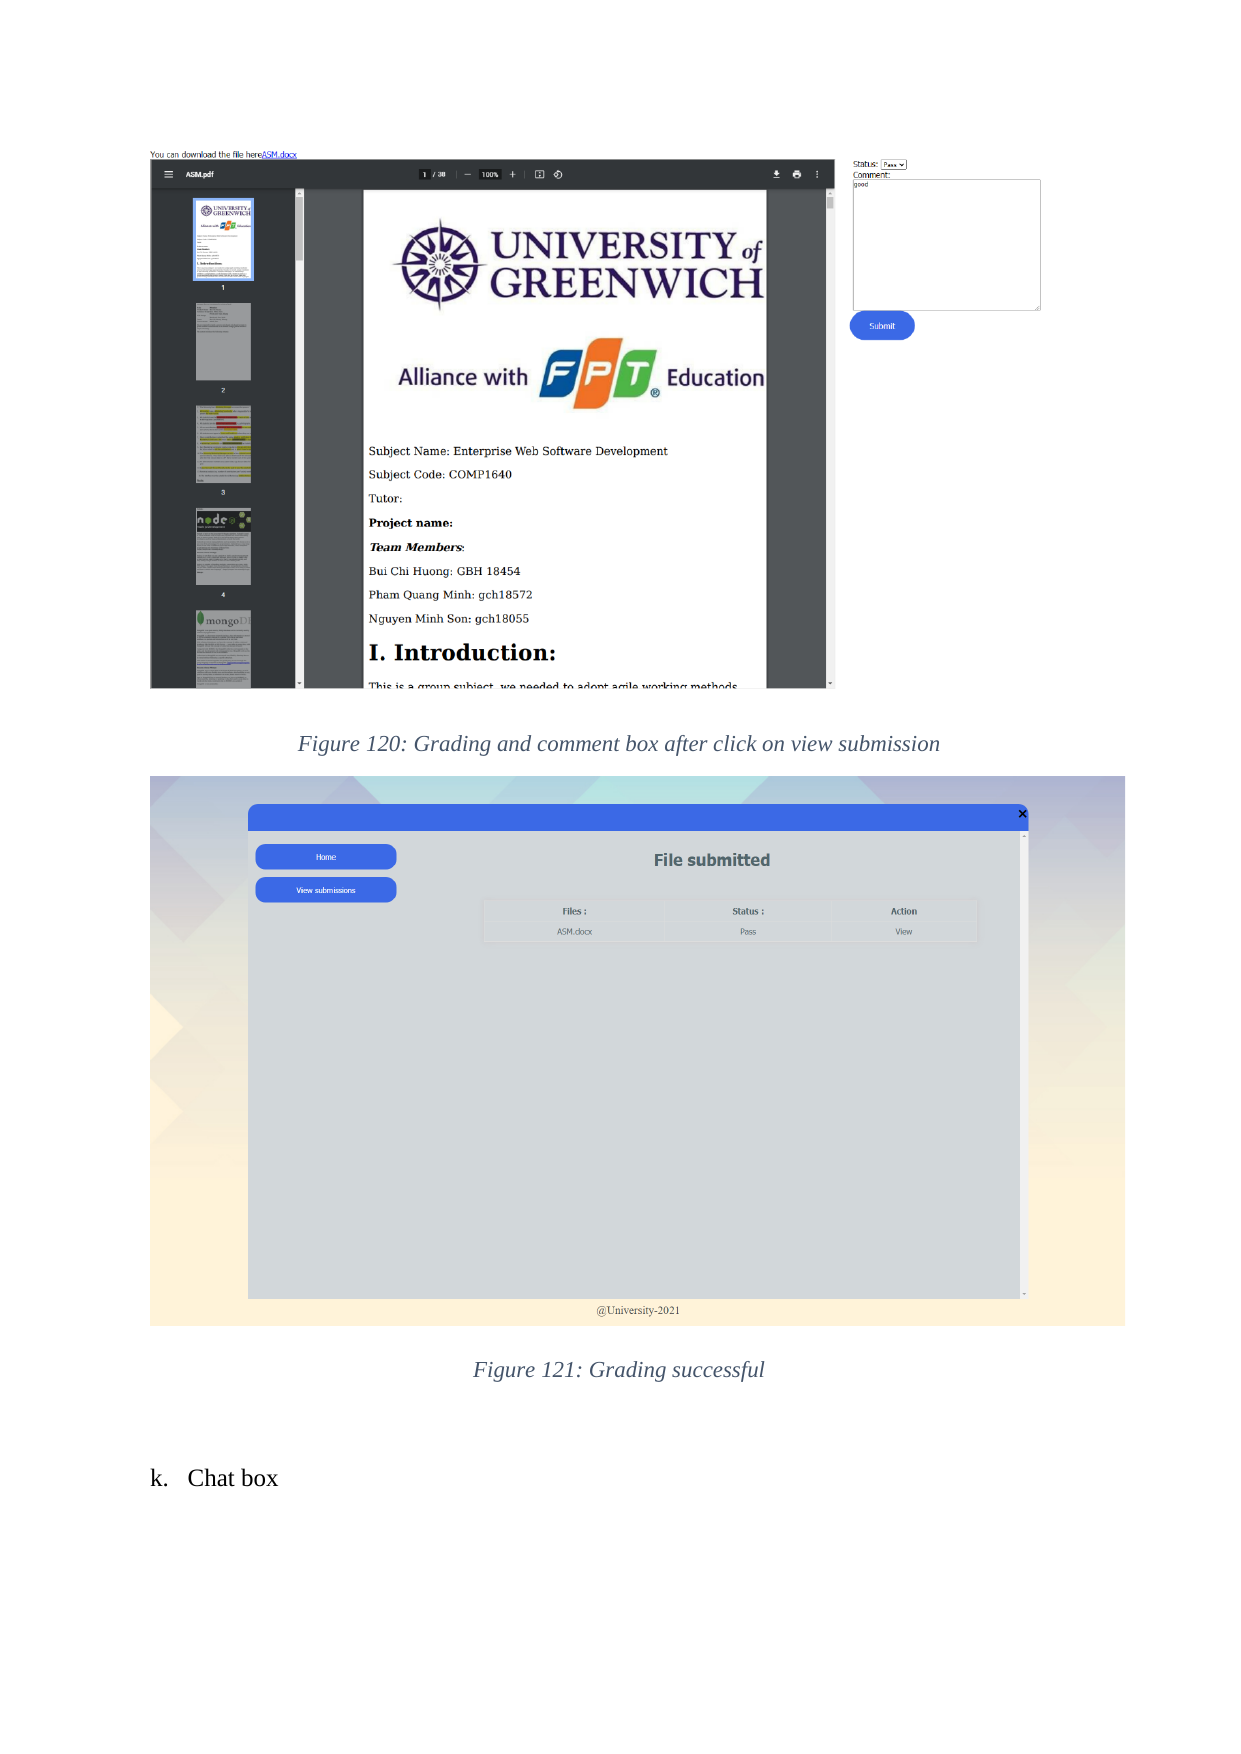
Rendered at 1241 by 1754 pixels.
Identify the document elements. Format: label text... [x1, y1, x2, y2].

list Chat box [150, 1463, 1090, 1492]
picture [150, 150, 1125, 699]
text Figure 121: Grading successful [150, 1356, 1090, 1383]
picture [150, 776, 1125, 1326]
text Figure 120: Grading and comment box after click on view submission [150, 729, 1090, 756]
